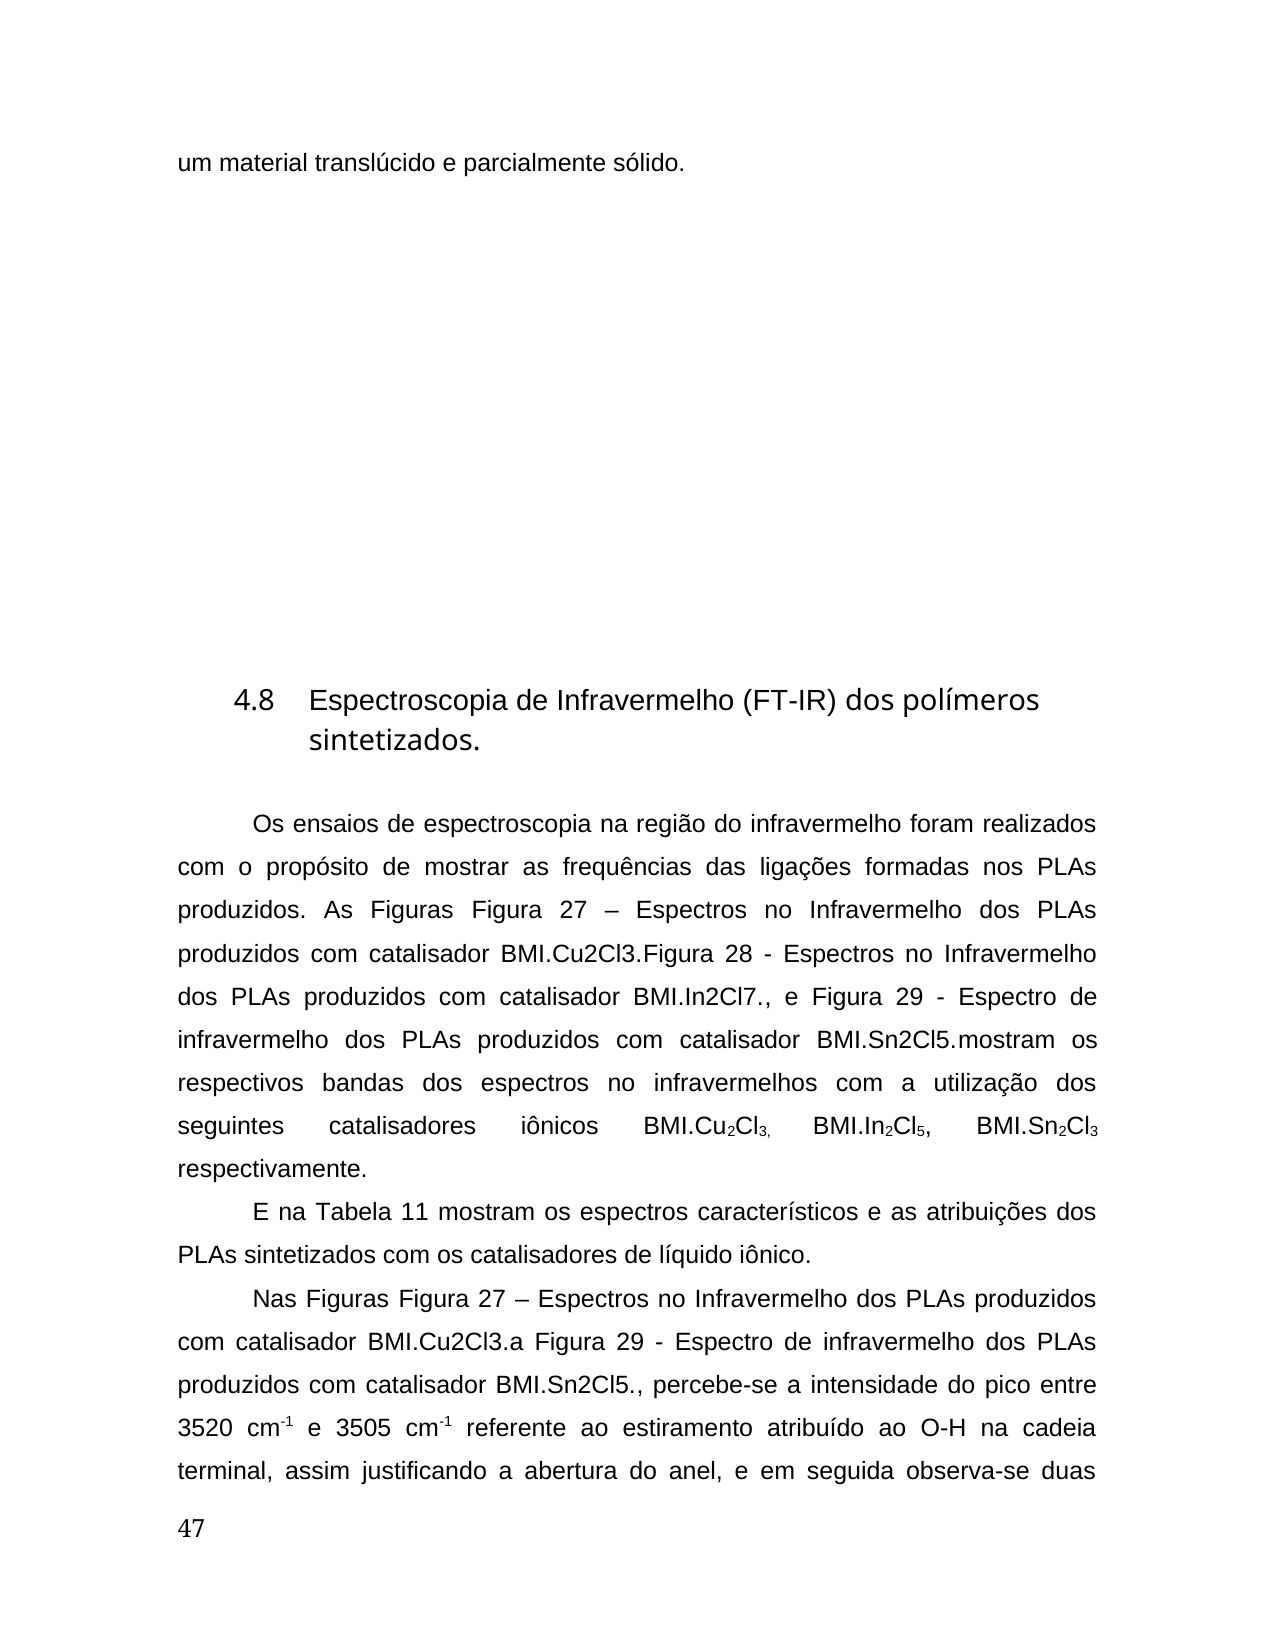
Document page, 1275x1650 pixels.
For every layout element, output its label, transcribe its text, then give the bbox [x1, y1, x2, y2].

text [177, 1284, 1098, 1485]
subtitle Espectroscopia de Infravermelho (FT-IR) dos polímeros sintetizados. [233, 679, 1098, 759]
text Os ensaios de espectroscopia na região do infravermelho foram realizados com o propósito de mostrar as frequências das ligações formadas nos PLAs produzidos. As Figuras 30, 31, e 32 mostram os respectivos bandas dos espectros no infravermelhos com a utilização dos seguintes catalisadores iônicos BMI.Cu2Cl3, BMI.In2Cl5, BMI.Sn2Cl3 respectivamente. [177, 809, 1098, 1183]
text E na Tabela 11 mostram os espectros característicos e as atribuições dos PLAs sintetizados com os catalisadores de líquido iônico. [177, 1197, 1098, 1269]
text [177, 148, 1098, 176]
